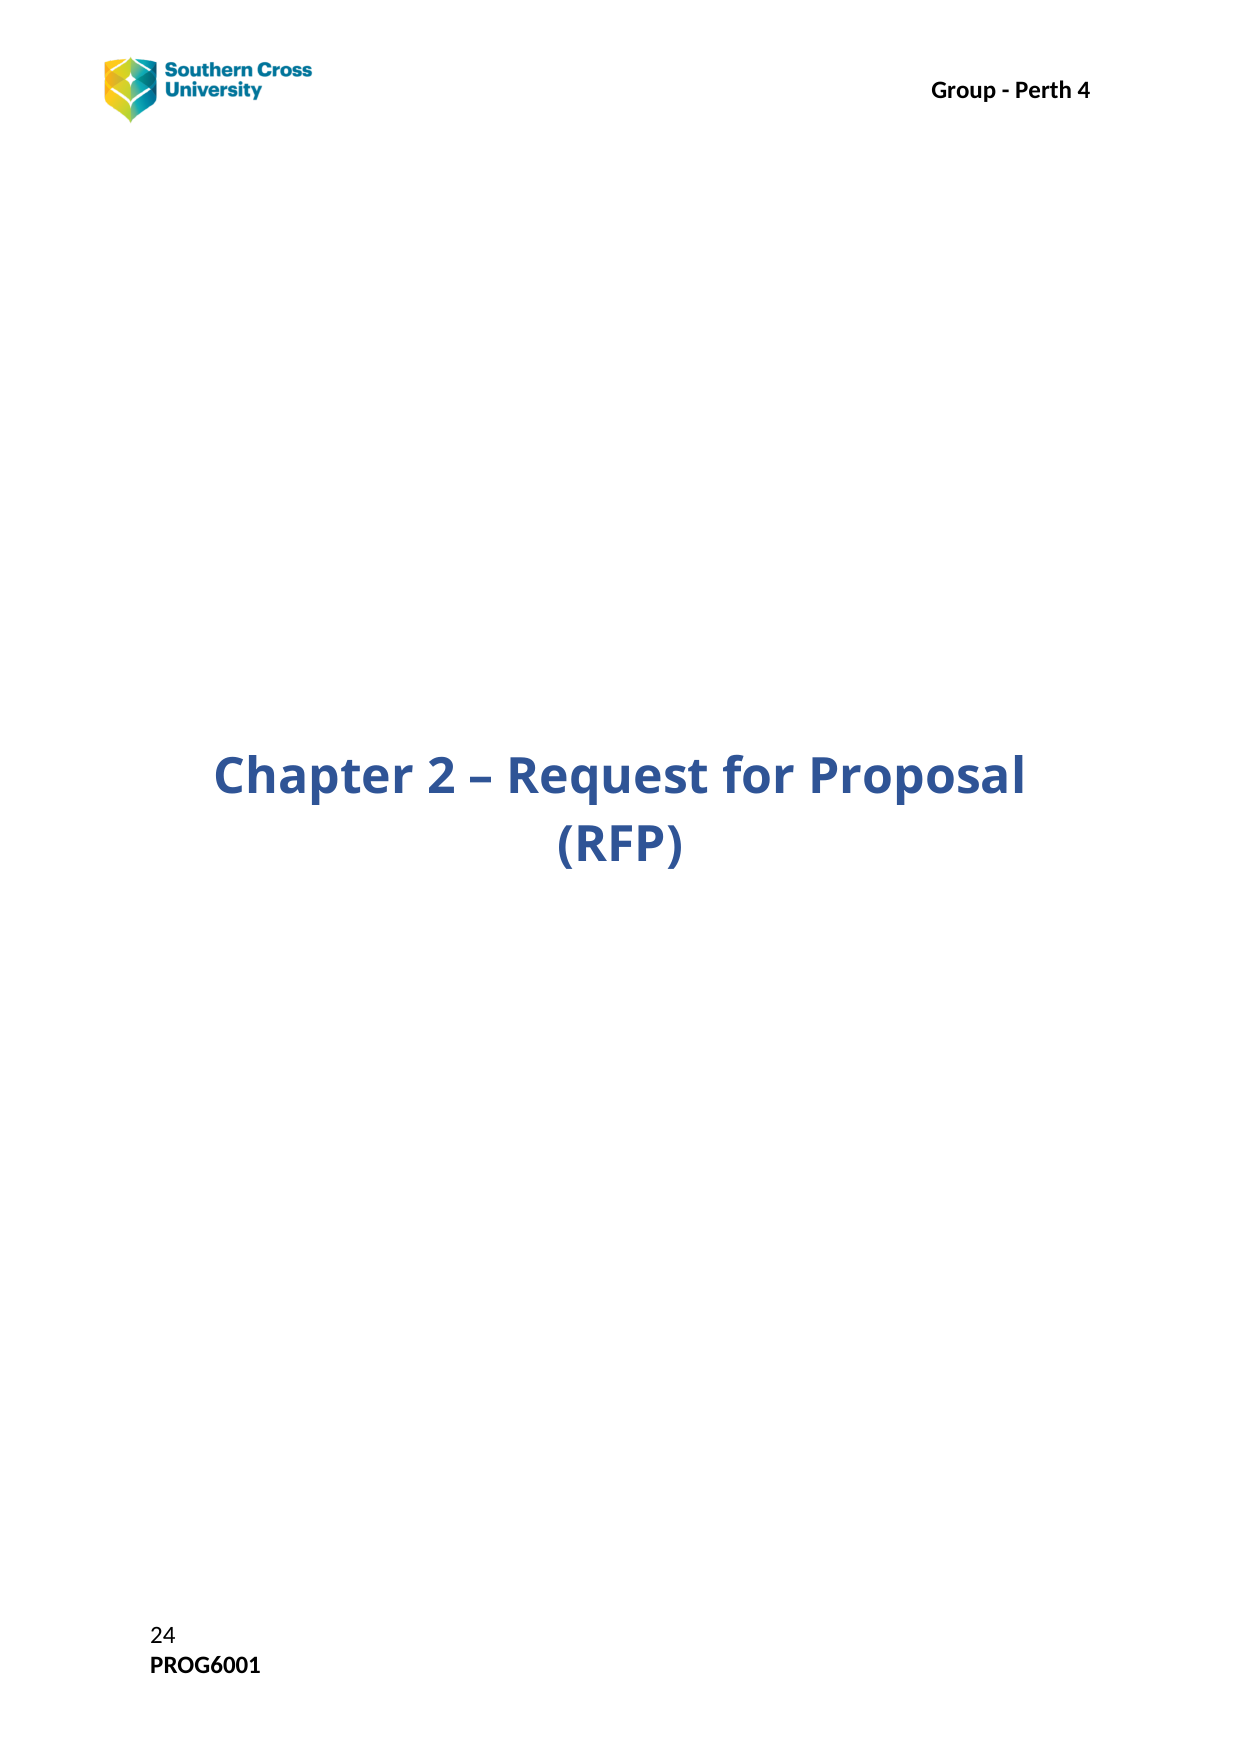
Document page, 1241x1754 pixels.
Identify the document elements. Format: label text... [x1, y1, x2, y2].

picture [98, 54, 326, 129]
subtitle Chapter 2 – Request for Proposal (RFP) [150, 740, 1090, 876]
